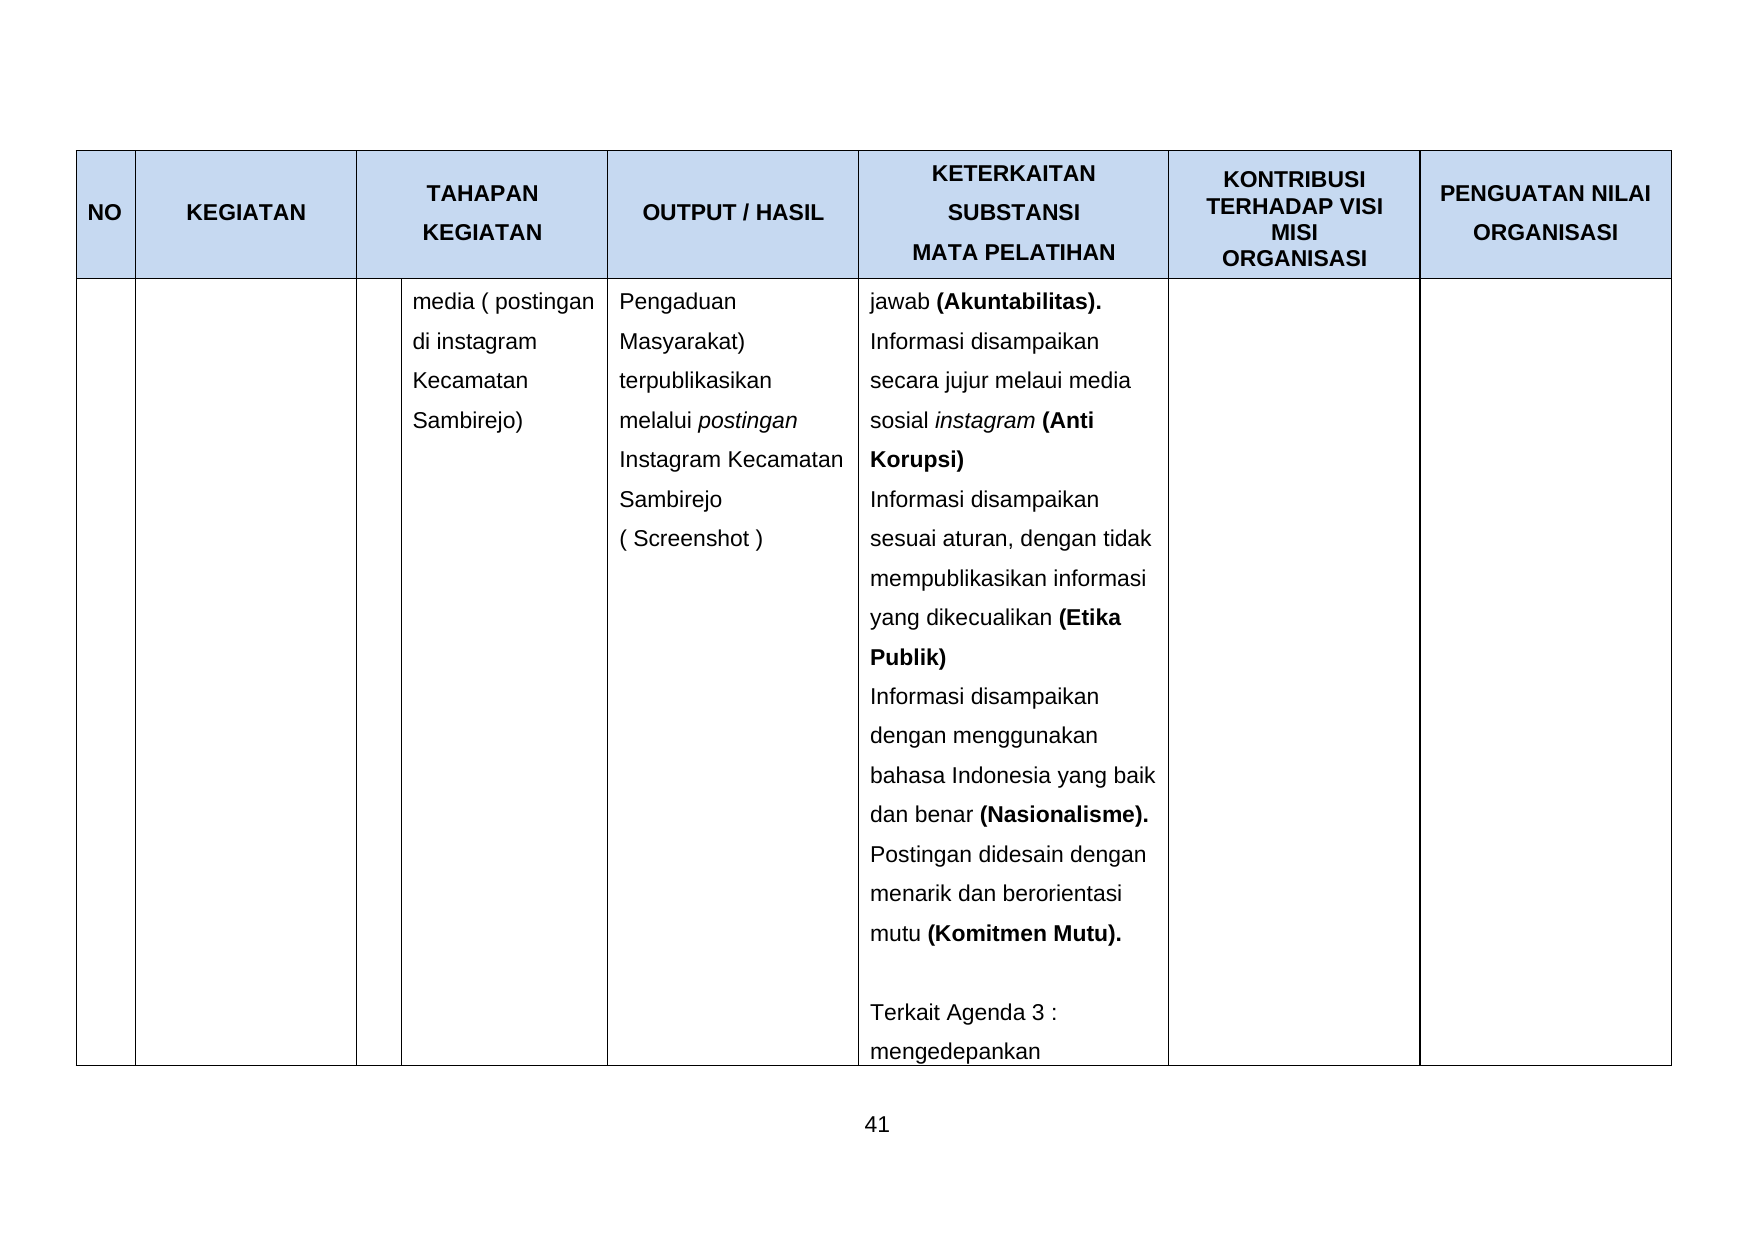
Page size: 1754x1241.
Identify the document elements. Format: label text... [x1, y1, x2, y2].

table_header KONTRIBUSI TERHADAP VISI MISI ORGANISASI [1169, 151, 1419, 278]
table_header NO [77, 151, 135, 278]
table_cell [859, 279, 1168, 1065]
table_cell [402, 279, 607, 1065]
table_header TAHAPAN KEGIATAN [357, 151, 607, 278]
table_header OUTPUT / HASIL [608, 151, 858, 278]
table_header KEGIATAN [136, 151, 356, 278]
table_header KETERKAITAN SUBSTANSI MATA PELATIHAN [859, 151, 1168, 278]
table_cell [608, 279, 858, 1065]
table_cell d. [357, 279, 401, 1065]
table_header PENGUATAN NILAI ORGANISASI [1421, 151, 1671, 278]
